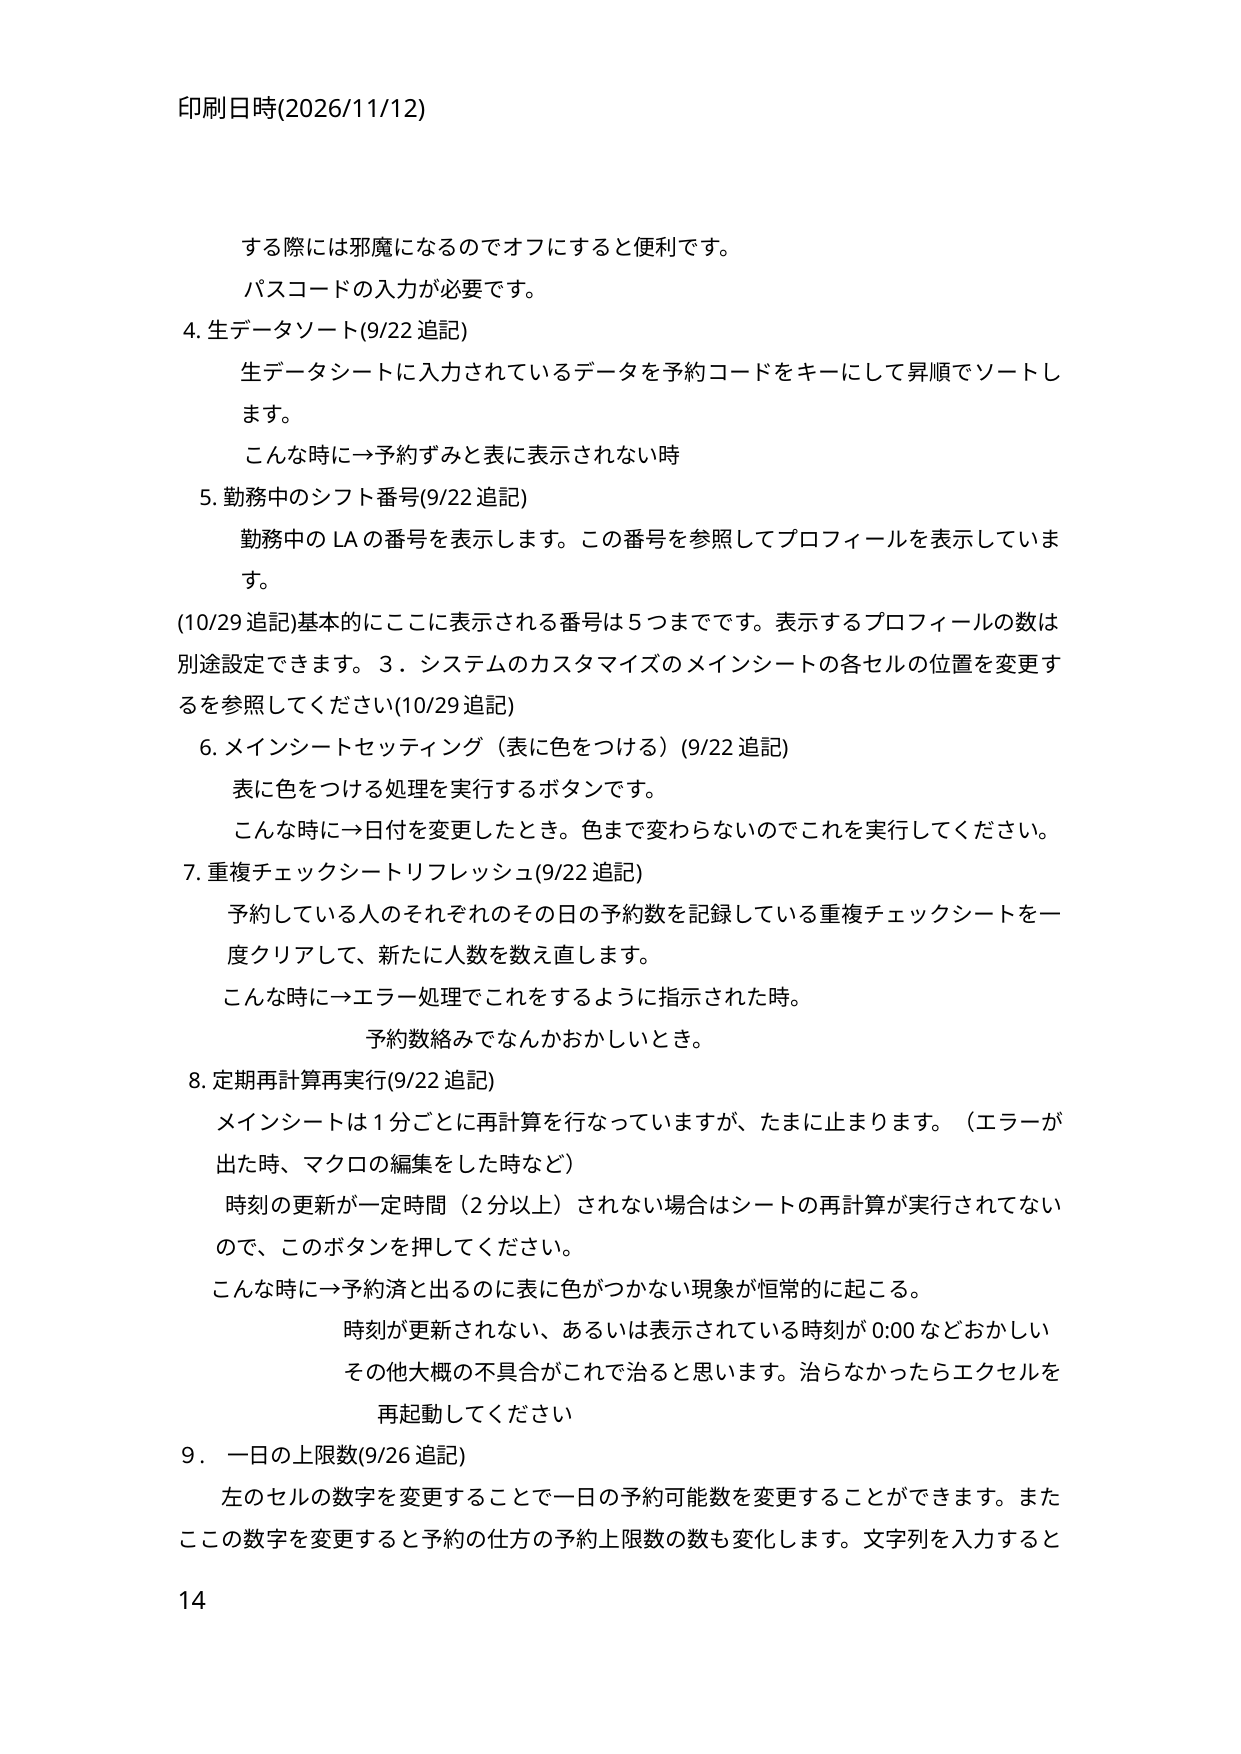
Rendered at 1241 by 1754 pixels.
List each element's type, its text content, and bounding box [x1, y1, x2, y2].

text 再起動してください [299, 1392, 1063, 1433]
text こんな時に→予約済と出るのに表に色がつかない現象が恒常的に起こる。 [177, 1267, 1063, 1308]
text 8. 定期再計算再実行(9/22追記) [177, 1058, 1063, 1100]
text 予約している人のそれぞれのその日の予約数を記録している重複チェックシートを一度クリアして、新たに人数を数え直します。 [227, 892, 1063, 975]
text 6. メインシートセッティング（表に色をつける）(9/22追記) [177, 725, 1063, 767]
text ９. 一日の上限数(9/26追記) [177, 1433, 1063, 1475]
text こんな時に→日付を変更したとき。色まで変わらないのでこれを実行してください。 [177, 808, 1063, 850]
text (10/29追記)基本的にここに表示される番号は５つまでです。表示するプロフィールの数は別途設定できます。３．システムのカスタマイズのメインシートの各セルの位置を変更するを参照してください(10/29追記) [177, 600, 1063, 725]
text その他大概の不具合がこれで治ると思います。治らなかったらエクセルを [177, 1350, 1063, 1392]
text こんな時に→予約ずみと表に表示されない時 [177, 433, 1063, 475]
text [177, 1475, 1063, 1558]
text 表に色をつける処理を実行するボタンです。 [177, 767, 1063, 808]
text 5. 勤務中のシフト番号(9/22追記) [177, 475, 1063, 517]
text 4. 生データソート(9/22追記) [177, 308, 1063, 350]
text 時刻が更新されない、あるいは表示されている時刻が0:00などおかしい [177, 1308, 1063, 1350]
text パスコードの入力が必要です。 [177, 267, 1063, 308]
text 時刻の更新が一定時間（2分以上）されない場合はシートの再計算が実行されてないので、このボタンを押してください。 [215, 1183, 1063, 1267]
text メインシートは1分ごとに再計算を行なっていますが、たまに止まります。（エラーが出た時、マクロの編集をした時など） [215, 1100, 1063, 1183]
text 予約数絡みでなんかおかしいとき。 [177, 1017, 1063, 1058]
text 勤務中のLAの番号を表示します。この番号を参照してプロフィールを表示しています。 [240, 517, 1063, 600]
text こんな時に→エラー処理でこれをするように指示された時。 [177, 975, 1063, 1017]
text 7. 重複チェックシートリフレッシュ(9/22追記) [177, 850, 1063, 892]
text 生データシートに入力されているデータを予約コードをキーにして昇順でソートします。 [240, 350, 1063, 433]
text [240, 225, 1063, 267]
